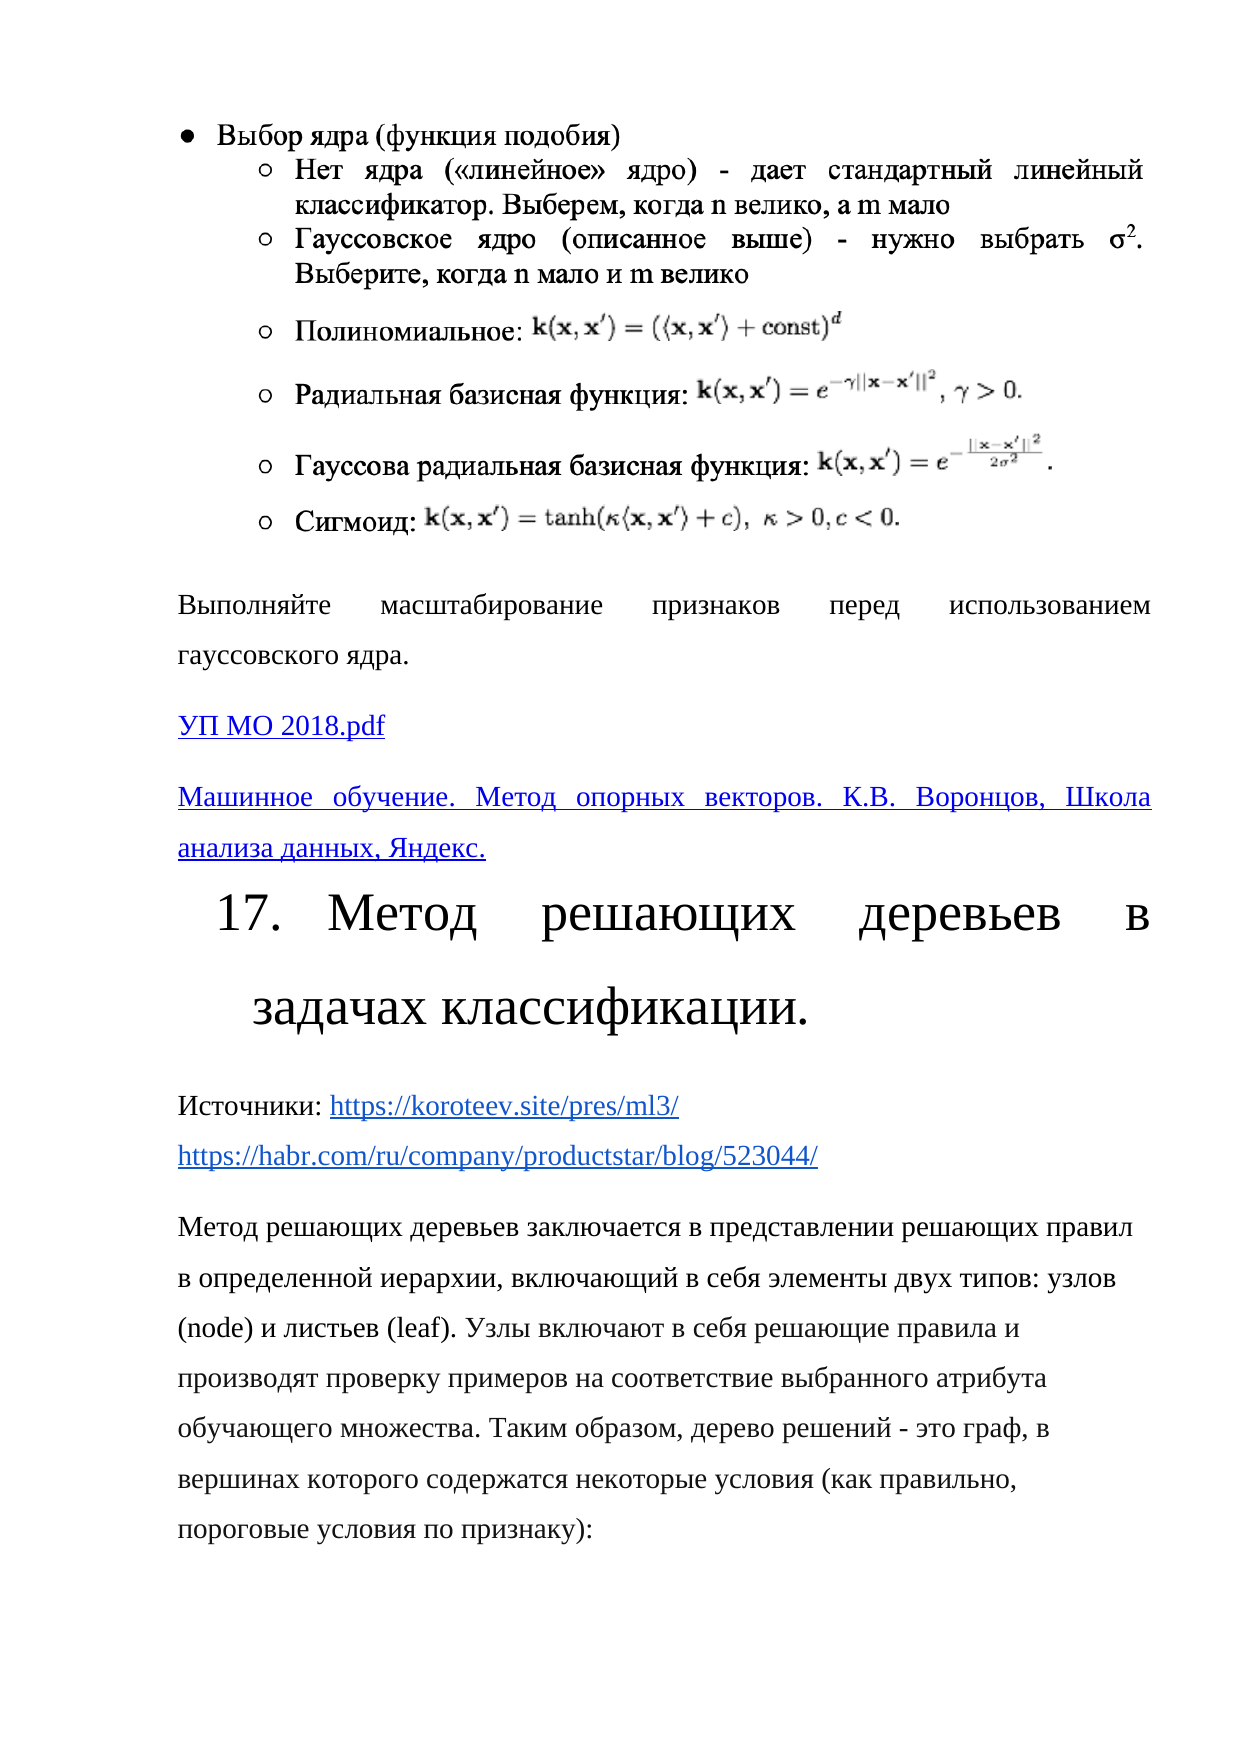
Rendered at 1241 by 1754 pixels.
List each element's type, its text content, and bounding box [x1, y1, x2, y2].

text Источники: https://koroteev.site/pres/ml3/ https://habr.com/ru/company/productstar/blog/523044/ [177, 1088, 1152, 1172]
title Метод решающих деревьев в задачах классификации. [215, 880, 1152, 1036]
text Метод решающих деревьев заключается в представлении решающих правил в определенной иерархии, включающий в себя элементы двух типов: узлов (node) и листьев (leaf). Узлы включают в себя решающие правила и производят проверку примеров на соответствие выбранного атрибута обучающего множества. Таким образом, дерево решений - это граф, в вершинах которого содержатся некоторые условия (как правильно, пороговые условия по признаку): [177, 1209, 1152, 1545]
text Машинное обучение. Метод опорных векторов. К.В. Воронцов, Школа анализа данных, Яндекс. [177, 779, 1152, 809]
text Машинное обучение. Метод опорных векторов. К.В. Воронцов, Школа анализа данных, Яндекс. [177, 810, 1152, 863]
picture [177, 118, 1152, 550]
text УП МО 2018.pdf [177, 708, 1152, 742]
text Выполняйте масштабирование признаков перед использованием гауссовского ядра. [177, 587, 1152, 671]
